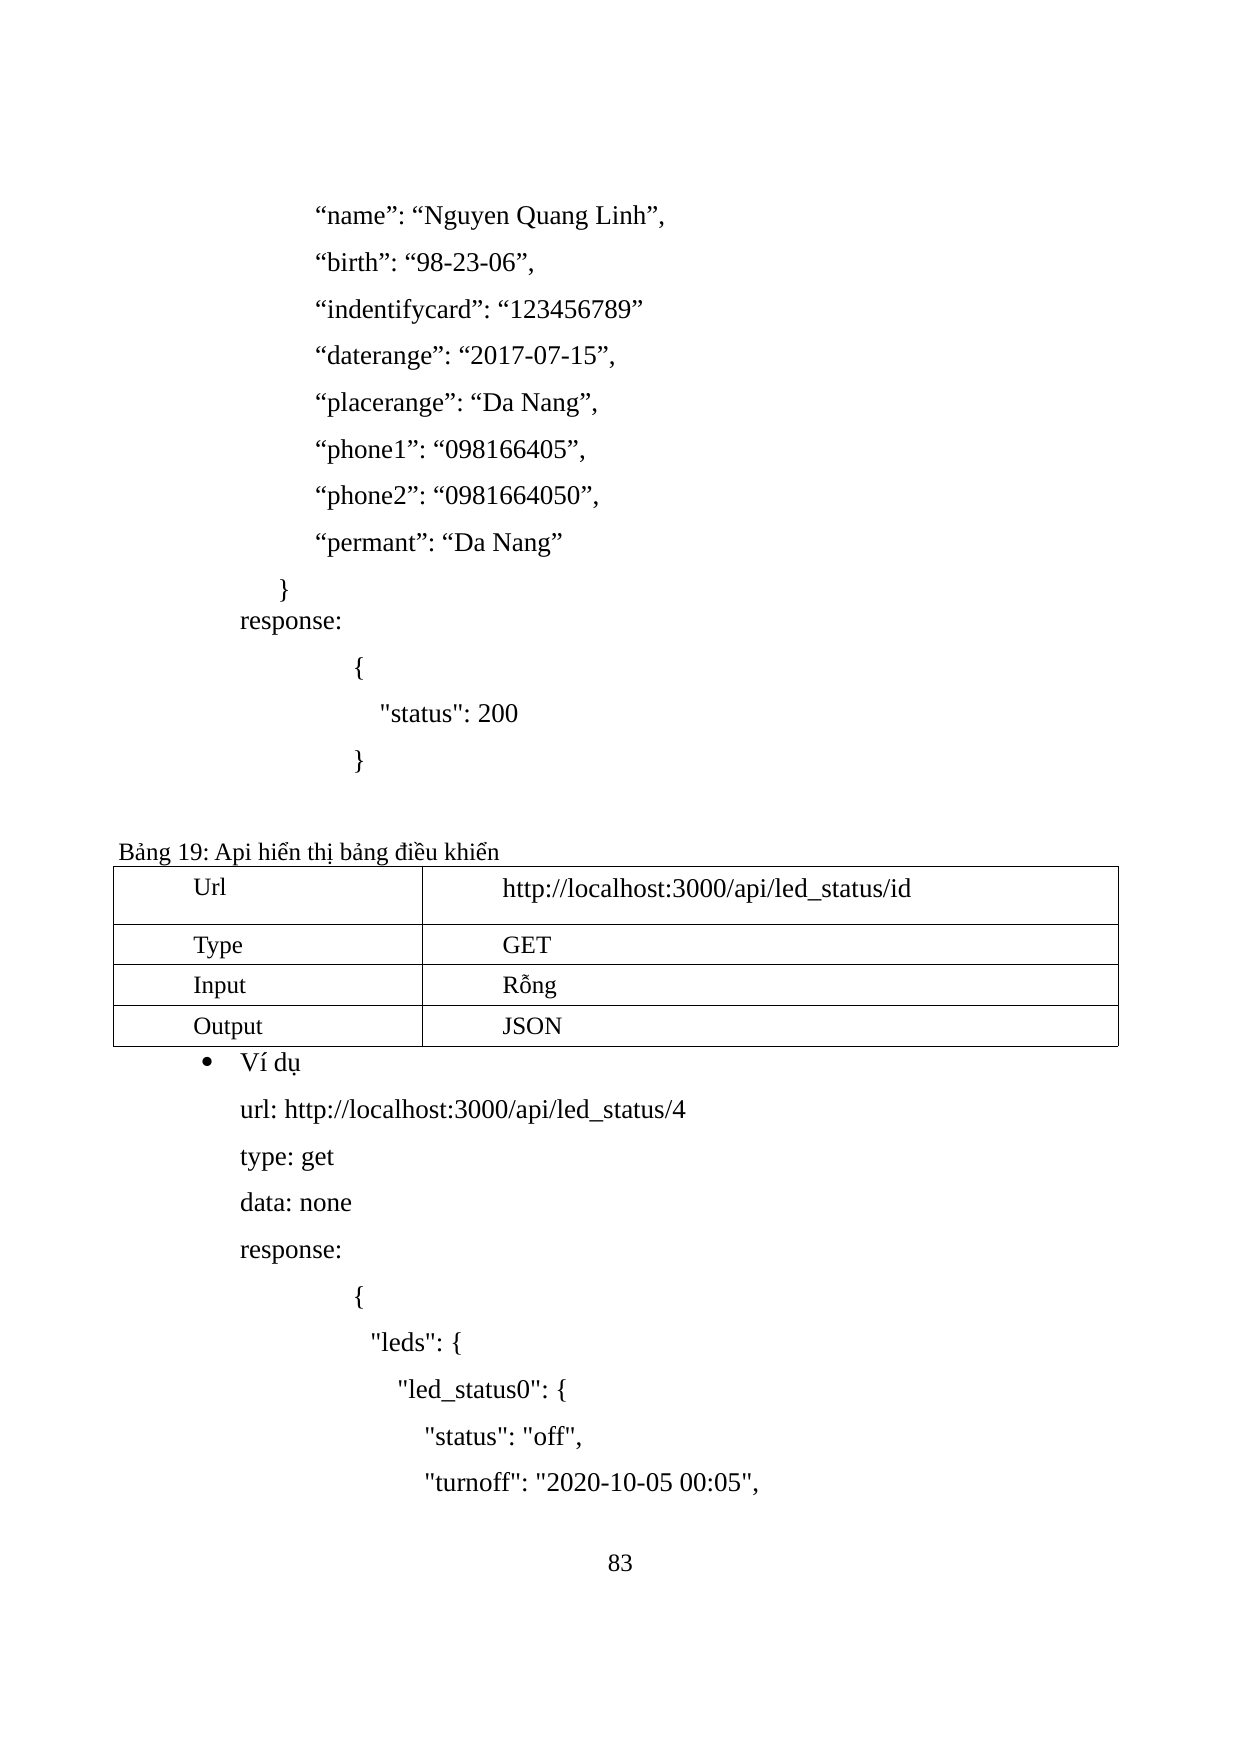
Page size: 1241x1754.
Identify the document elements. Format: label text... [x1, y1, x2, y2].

text "leds": { [343, 1326, 1122, 1357]
text type: get [240, 1140, 1122, 1171]
text { [352, 651, 1122, 682]
text “phone1”: “098166405”, [315, 433, 1122, 464]
table_header http://localhost:3000/api/led_status/id [423, 867, 1118, 923]
text } [352, 744, 1122, 775]
text “name”: “Nguyen Quang Linh”, [315, 199, 1122, 231]
text Bảng 19: Api hiển thị bảng điều khiển [118, 837, 1122, 866]
text response: [240, 604, 1122, 635]
text { [352, 1280, 1122, 1311]
text url: http://localhost:3000/api/led_status/4 [240, 1093, 1122, 1124]
table_cell JSON [423, 1006, 1118, 1046]
text "status": "off", [343, 1420, 1122, 1451]
table_cell Rỗng [423, 965, 1118, 1005]
text “indentifycard”: “123456789” [315, 293, 1122, 324]
list Ví dụ [202, 1046, 1122, 1077]
text "turnoff": "2020-10-05 00:05", [343, 1466, 1122, 1497]
text response: [240, 1233, 1122, 1264]
text "status": 200 [352, 697, 1122, 728]
text "led_status0": { [343, 1373, 1122, 1404]
text “permant”: “Da Nang” [315, 526, 1122, 557]
text “phone2”: “0981664050”, [315, 479, 1122, 511]
text } [277, 573, 1122, 604]
table_cell Input [114, 965, 422, 1005]
text data: none [240, 1186, 1122, 1217]
text “birth”: “98-23-06”, [315, 246, 1122, 277]
table_cell Output [114, 1006, 422, 1046]
table_header Url [114, 867, 422, 923]
table_cell GET [423, 925, 1118, 964]
text “daterange”: “2017-07-15”, [315, 339, 1122, 371]
text “placerange”: “Da Nang”, [315, 386, 1122, 417]
table_cell Type [114, 925, 422, 964]
